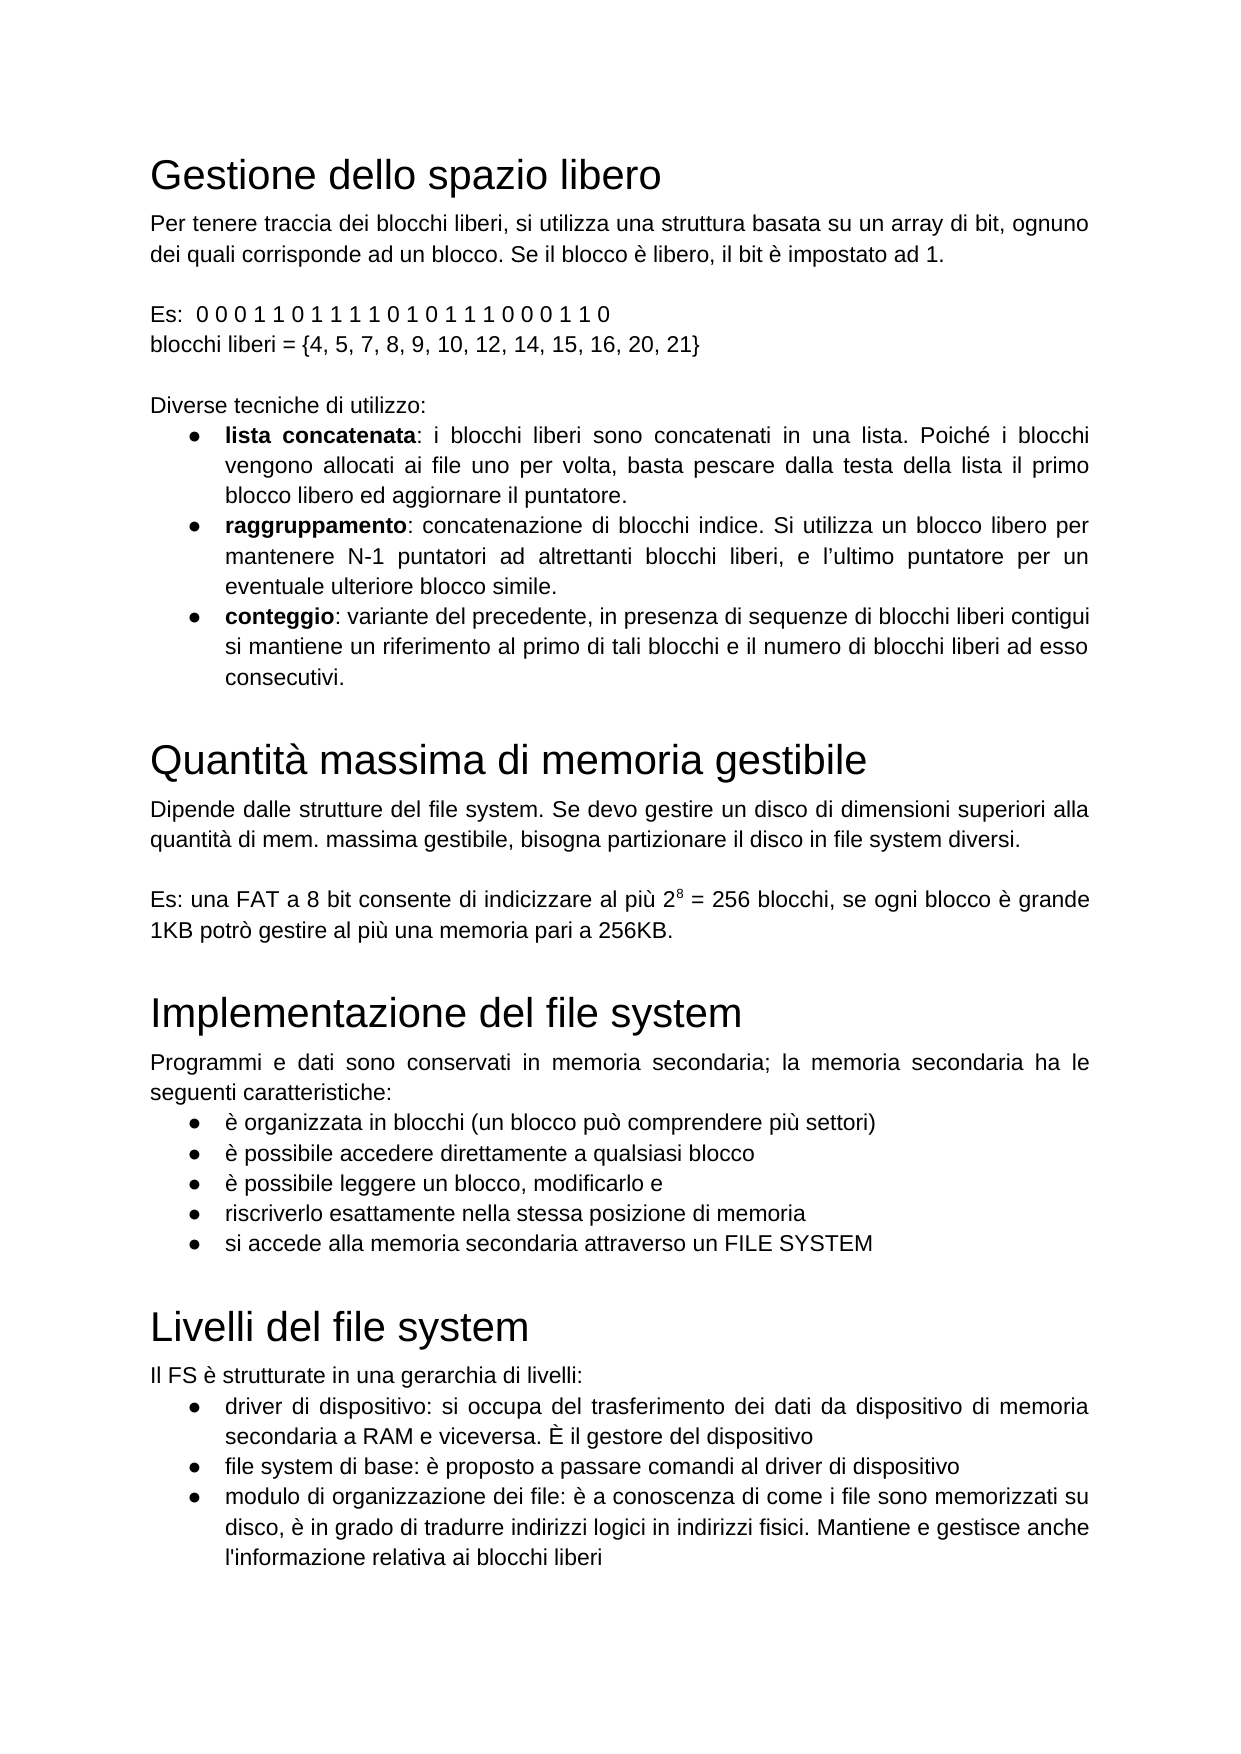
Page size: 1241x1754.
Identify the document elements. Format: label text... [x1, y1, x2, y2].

list driver di dispositivo: si occupa del trasferimento dei dati da dispositivo di memoria secondaria a RAM e viceversa. È il gestore del dispositivo [187, 1393, 1090, 1449]
list si accede alla memoria secondaria attraverso un FILE SYSTEM [187, 1230, 1090, 1257]
subtitle Livelli del file system [150, 1302, 1090, 1350]
text blocchi liberi = {4, 5, 7, 8, 9, 10, 12, 14, 15, 16, 20, 21} [150, 331, 1090, 358]
list è possibile accedere direttamente a qualsiasi blocco [187, 1139, 1090, 1166]
list file system di base: è proposto a passare comandi al driver di dispositivo [187, 1453, 1090, 1479]
text Es: 0 0 0 1 1 0 1 1 1 1 0 1 0 1 1 1 0 0 0 1 1 0 [150, 301, 1090, 327]
text Il FS è strutturate in una gerarchia di livelli: [150, 1362, 1090, 1389]
list è possibile leggere un blocco, modificarlo e [187, 1170, 1090, 1196]
list conteggio: variante del precedente, in presenza di sequenze di blocchi liberi contigui si mantiene un riferimento al primo di tali blocchi e il numero di blocchi liberi ad esso consecutivi. [187, 603, 1090, 690]
list modulo di organizzazione dei file: è a conoscenza di come i file sono memorizzati su disco, è in grado di tradurre indirizzi logici in indirizzi fisici. Mantiene e gestisce anche l'informazione relativa ai blocchi liberi [187, 1483, 1090, 1570]
text Es: una FAT a 8 bit consente di indicizzare al più 28 = 256 blocchi, se ogni blocco è grande 1KB potrò gestire al più una memoria pari a 256KB. [150, 886, 1090, 943]
text Diverse tecniche di utilizzo: [150, 392, 1090, 418]
text Programmi e dati sono conservati in memoria secondaria; la memoria secondaria ha le seguenti caratteristiche: [150, 1049, 1090, 1106]
subtitle Quantità massima di memoria gestibile [150, 735, 1090, 783]
list è organizzata in blocchi (un blocco può comprendere più settori) [187, 1109, 1090, 1136]
subtitle Gestione dello spazio libero [150, 150, 1090, 198]
text Per tenere traccia dei blocchi liberi, si utilizza una struttura basata su un array di bit, ognuno dei quali corrisponde ad un blocco. Se il blocco è libero, il bit è impostato ad 1. [150, 210, 1090, 267]
subtitle Implementazione del file system [150, 988, 1090, 1036]
text Dipende dalle strutture del file system. Se devo gestire un disco di dimensioni superiori alla quantità di mem. massima gestibile, bisogna partizionare il disco in file system diversi. [150, 796, 1090, 852]
list lista concatenata: i blocchi liberi sono concatenati in una lista. Poiché i blocchi vengono allocati ai file uno per volta, basta pescare dalla testa della lista il primo blocco libero ed aggiornare il puntatore. [187, 422, 1090, 509]
list raggruppamento: concatenazione di blocchi indice. Si utilizza un blocco libero per mantenere N-1 puntatori ad altrettanti blocchi liberi, e l’ultimo puntatore per un eventuale ulteriore blocco simile. [187, 512, 1090, 599]
list riscriverlo esattamente nella stessa posizione di memoria [187, 1200, 1090, 1226]
